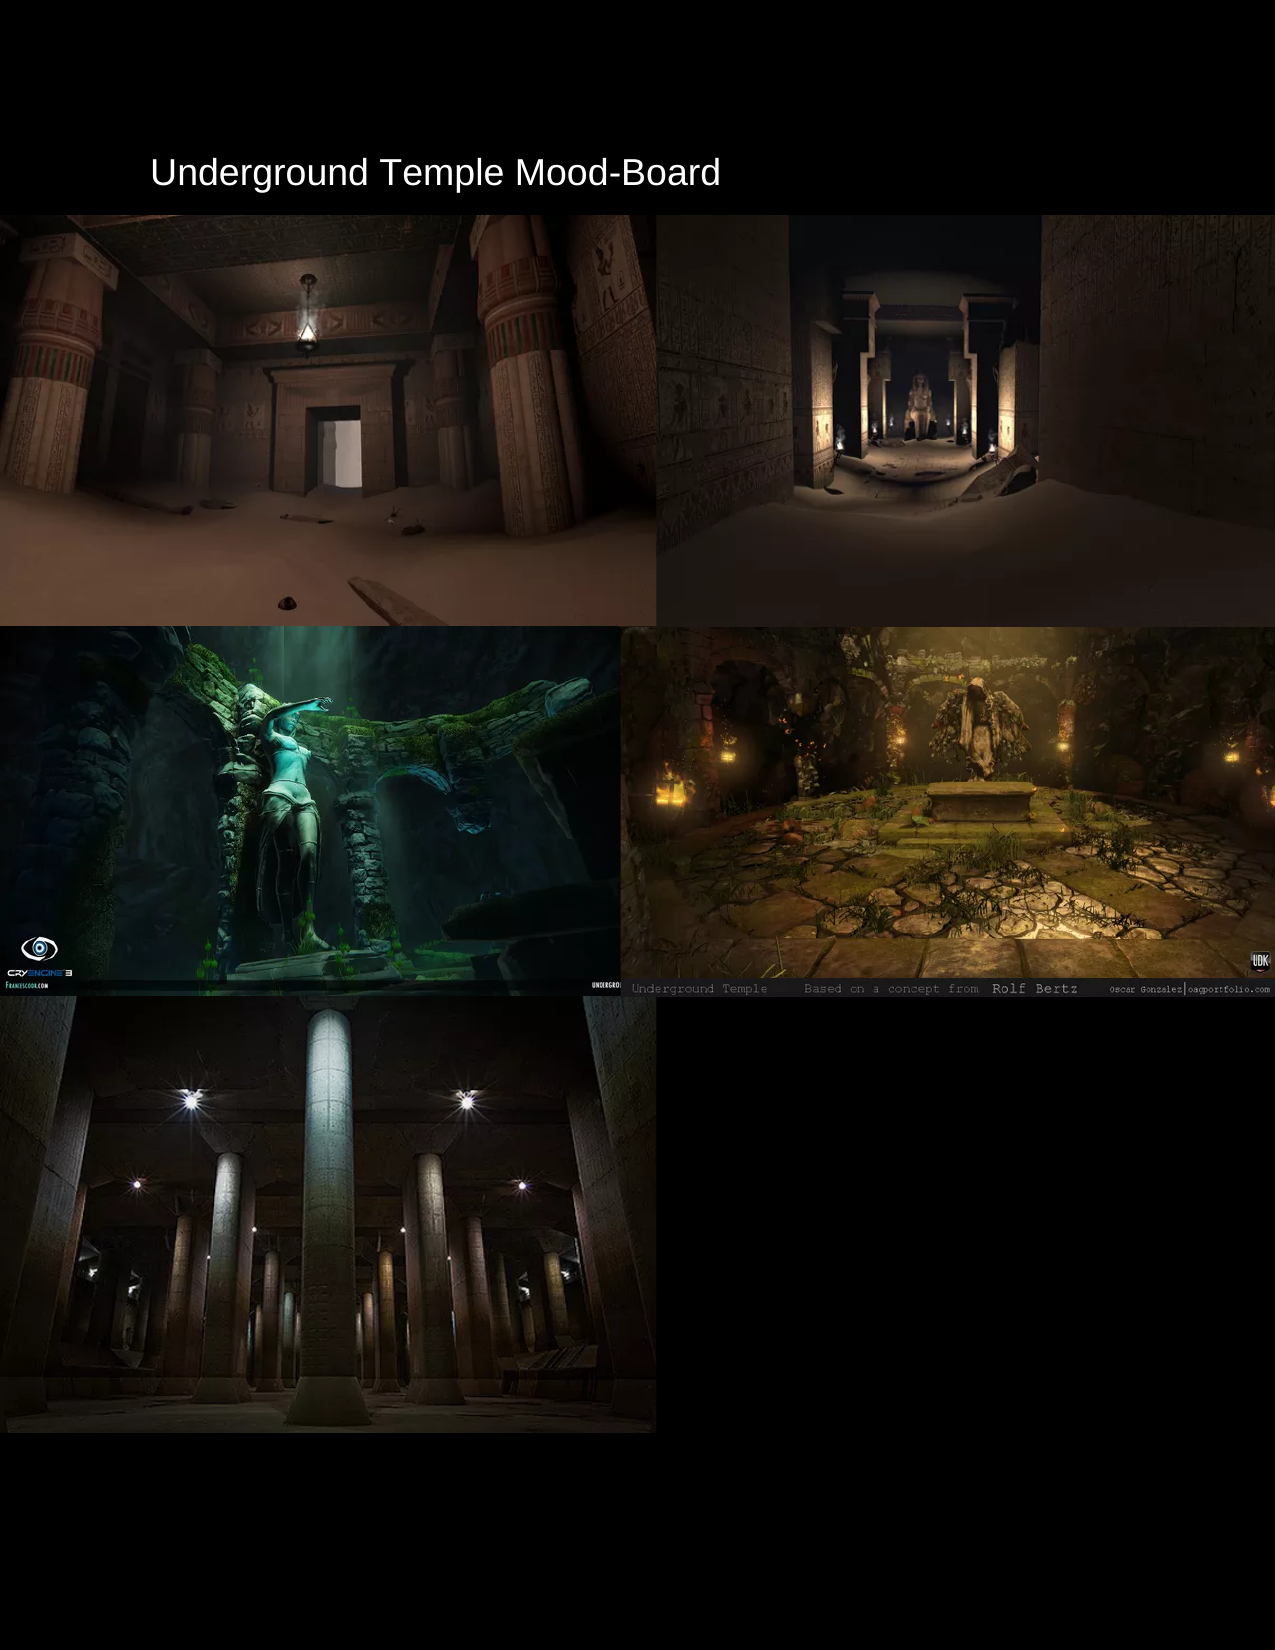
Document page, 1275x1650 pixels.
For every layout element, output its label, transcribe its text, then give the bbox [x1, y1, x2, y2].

picture [0, 215, 1275, 1433]
text Underground Temple Mood-Board [150, 150, 1125, 193]
